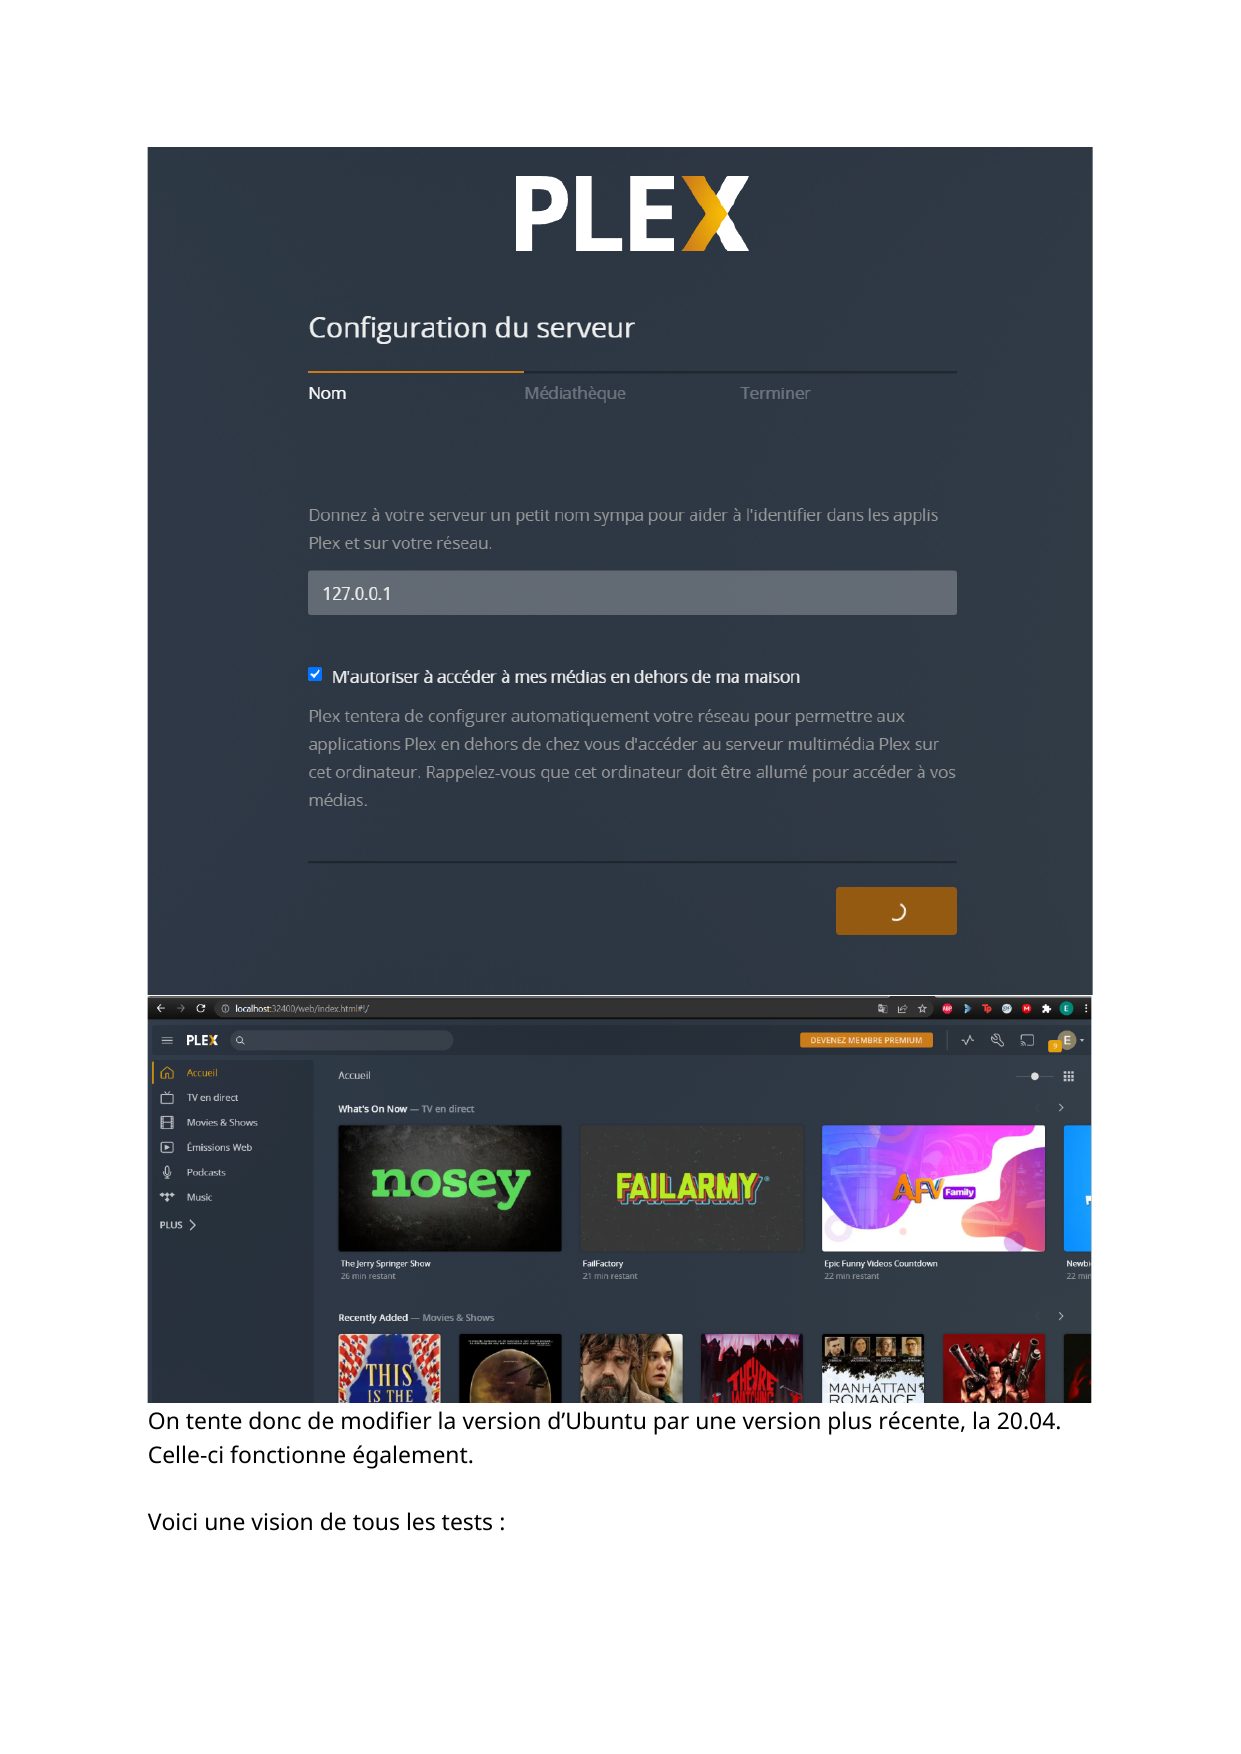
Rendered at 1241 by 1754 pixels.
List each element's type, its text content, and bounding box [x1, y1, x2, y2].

picture [147, 996, 1092, 1403]
picture [147, 147, 1093, 995]
text On tente donc de modifier la version d’Ubuntu par une version plus récente, la 20.04. Celle-ci fonctionne également. [148, 1405, 1093, 1470]
text Voici une vision de tous les tests : [148, 1506, 1093, 1537]
